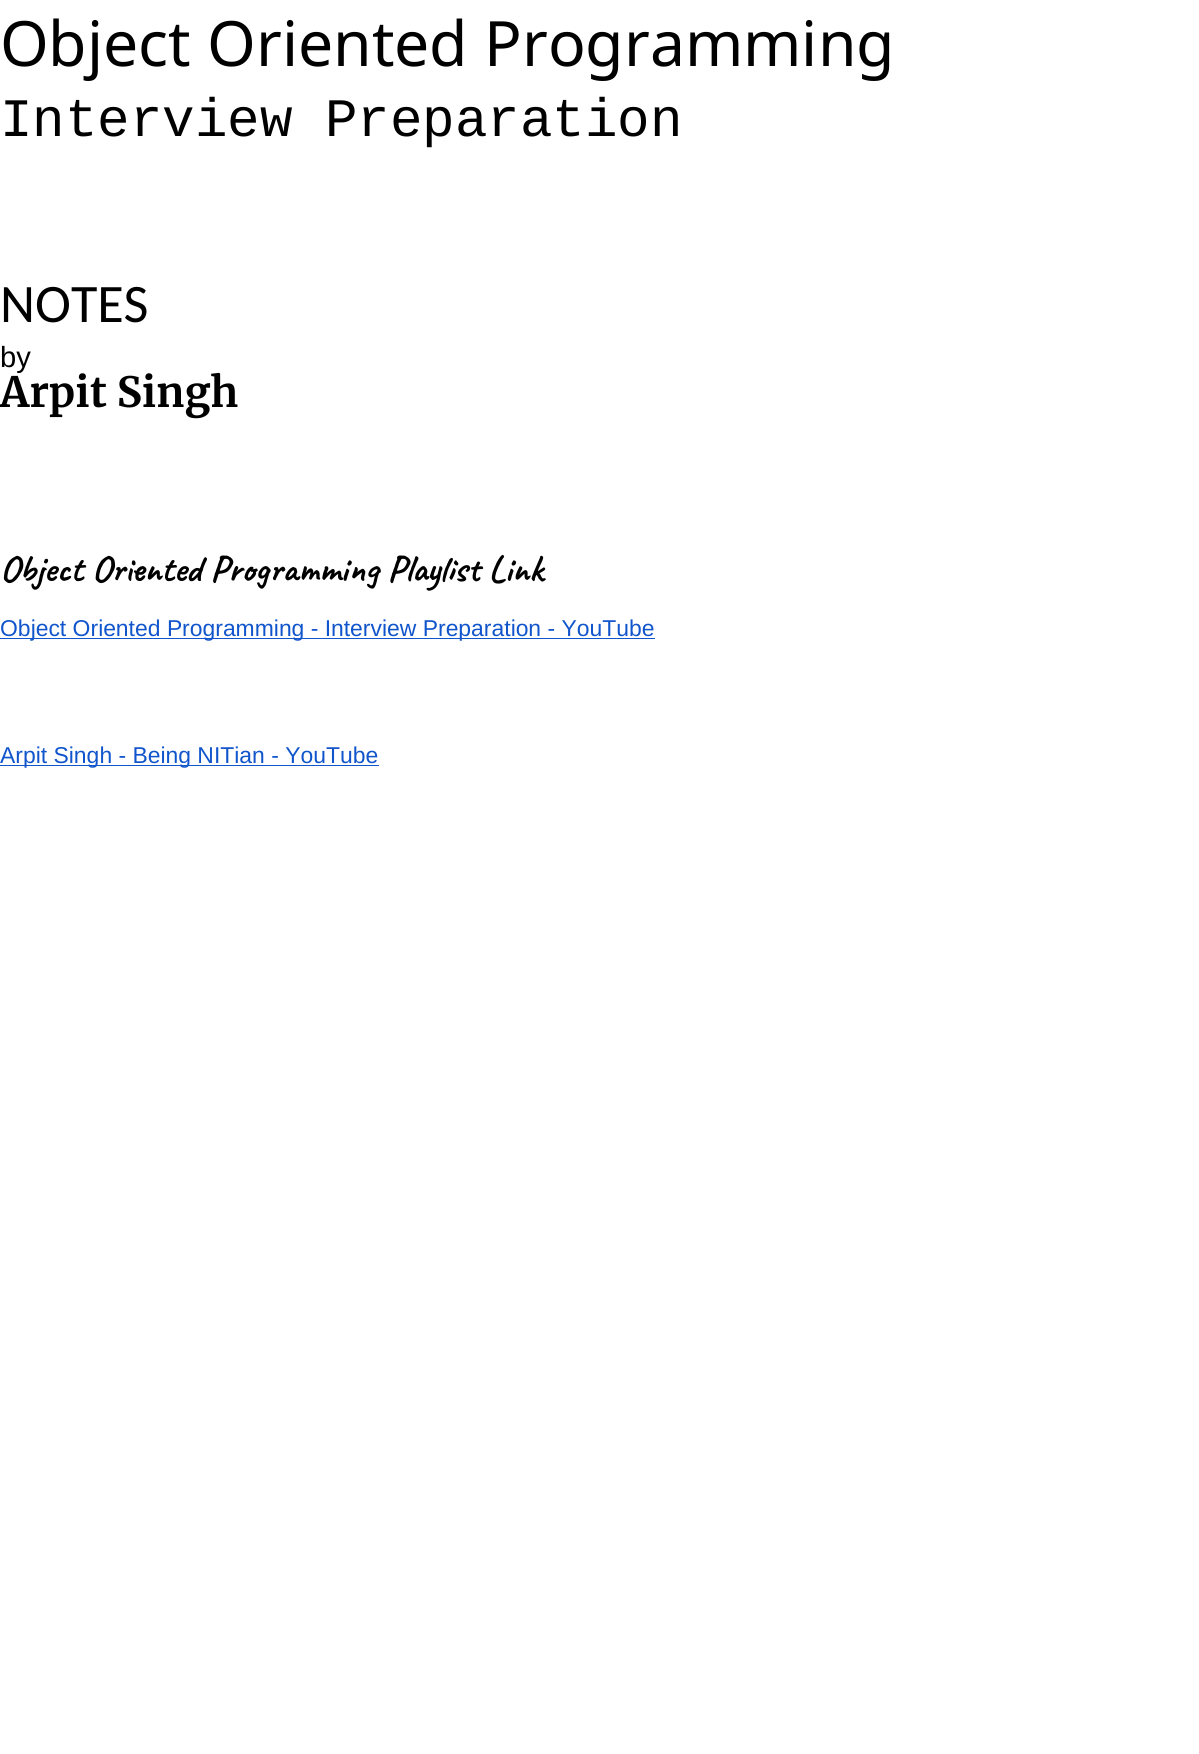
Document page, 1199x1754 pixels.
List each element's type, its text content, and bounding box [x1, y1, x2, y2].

text Arpit Singh - Being NITian - YouTube [0, 746, 1199, 768]
text Object Oriented Programming - Interview Preparation - YouTube [0, 619, 1199, 641]
text Arpit Singh [0, 373, 1199, 416]
text Object Oriented Programming Interview Preparation [0, 0, 1199, 153]
text Object Oriented Programming Playlist Link [0, 551, 1199, 590]
text NOTES [0, 279, 1199, 334]
text by [0, 345, 1199, 373]
